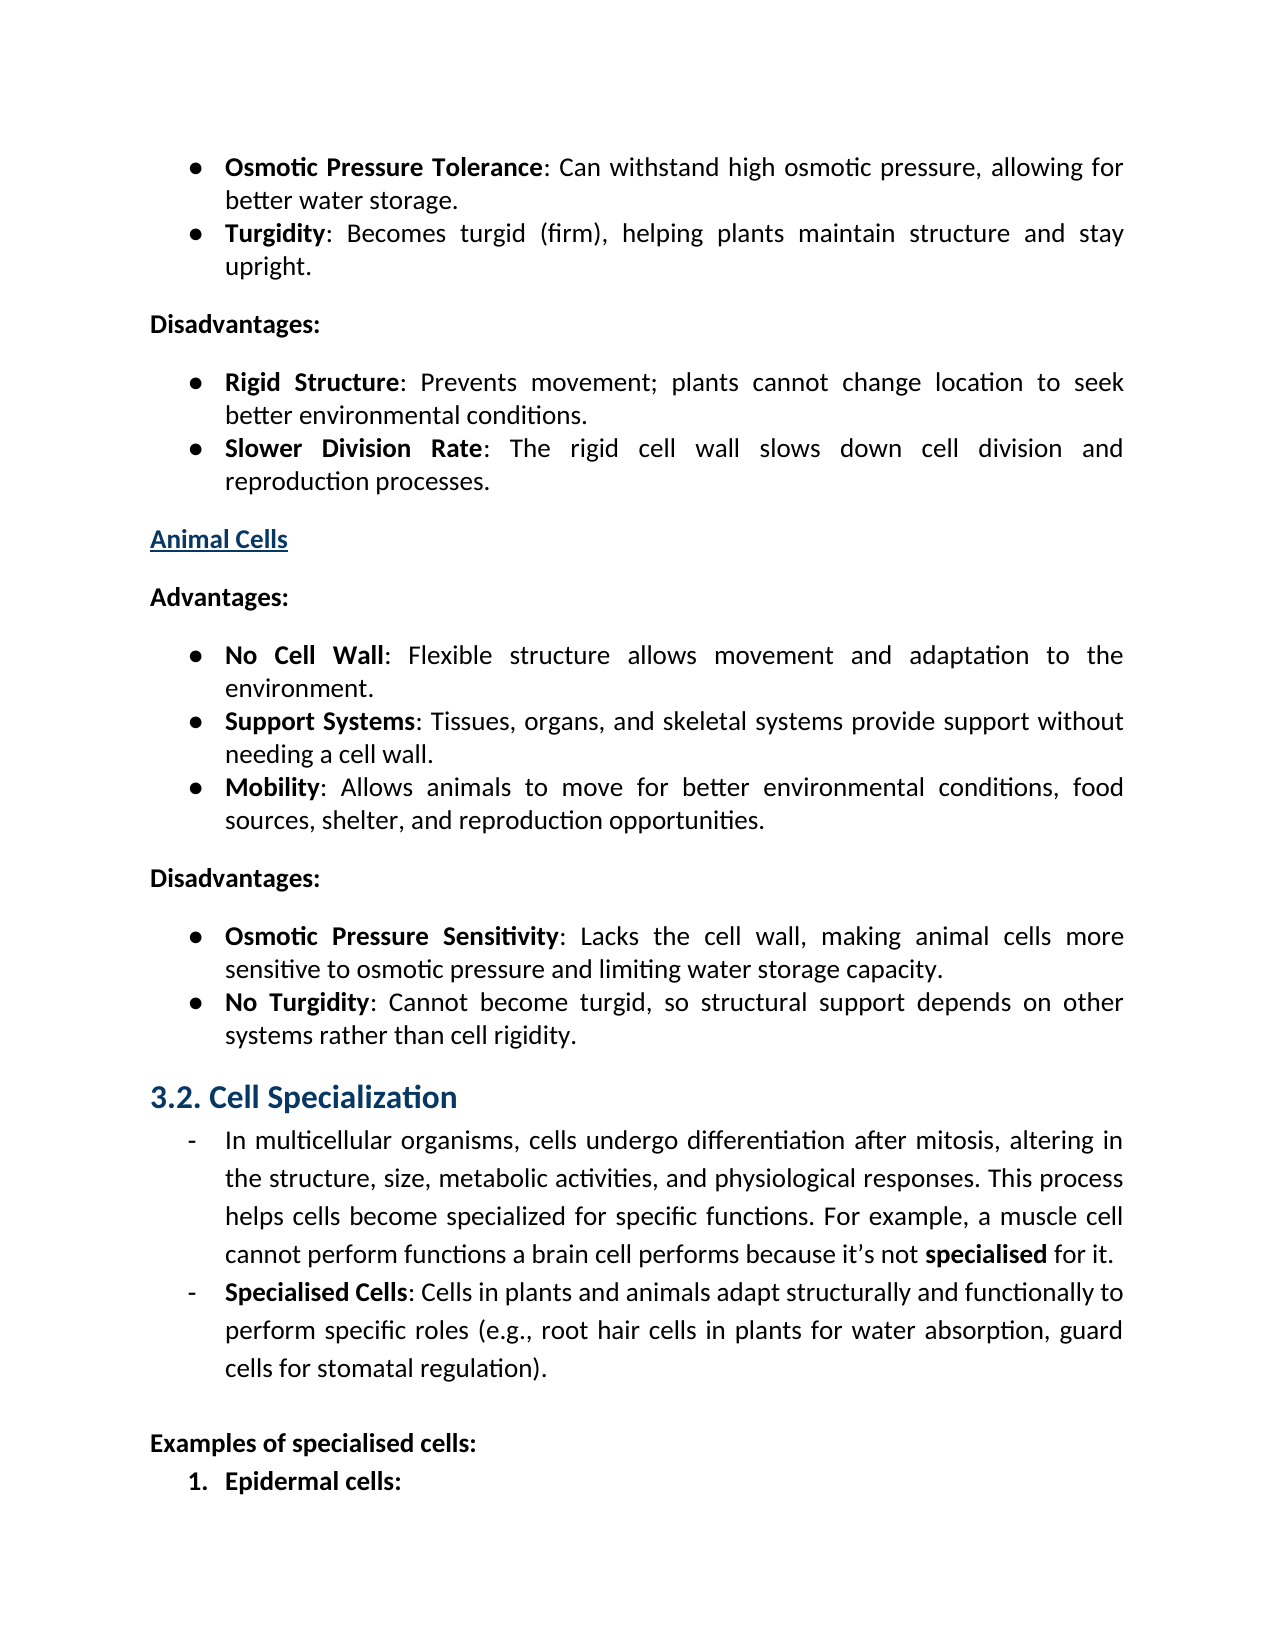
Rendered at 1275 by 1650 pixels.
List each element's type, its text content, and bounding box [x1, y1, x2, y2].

list No Turgidity: Cannot become turgid, so structural support depends on other systems rather than cell rigidity. [187, 985, 1125, 1051]
text 3.2. Cell Specialization [150, 1076, 1125, 1117]
list Specialised Cells: Cells in plants and animals adapt structurally and functionally to perform specific roles (e.g., root hair cells in plants for water absorption, guard cells for stomatal regulation). [187, 1275, 1125, 1384]
list Rigid Structure: Prevents movement; plants cannot change location to seek better environmental conditions. [187, 365, 1125, 431]
text Advantages: [150, 580, 1125, 613]
list Slower Division Rate: The rigid cell wall slows down cell division and reproduction processes. [187, 431, 1125, 497]
subtitle Animal Cells [150, 522, 1125, 555]
list In multicellular organisms, cells undergo differentiation after mitosis, altering in the structure, size, metabolic activities, and physiological responses. This process helps cells become specialized for specific functions. For example, a muscle cell cannot perform functions a brain cell performs because it’s not specialised for it. [187, 1123, 1125, 1270]
list Turgidity: Becomes turgid (firm), helping plants maintain structure and stay upright. [187, 216, 1125, 282]
text Disadvantages: [150, 307, 1125, 340]
list Mobility: Allows animals to move for better environmental conditions, food sources, shelter, and reproduction opportunities. [187, 770, 1125, 836]
list No Cell Wall: Flexible structure allows movement and adaptation to the environment. [187, 638, 1125, 704]
text Disadvantages: [150, 861, 1125, 894]
list Osmotic Pressure Tolerance: Can withstand high osmotic pressure, allowing for better water storage. [187, 150, 1125, 216]
list Osmotic Pressure Sensitivity: Lacks the cell wall, making animal cells more sensitive to osmotic pressure and limiting water storage capacity. [187, 919, 1125, 985]
list Support Systems: Tissues, organs, and skeletal systems provide support without needing a cell wall. [187, 704, 1125, 770]
list Epidermal cells: [187, 1464, 1125, 1497]
text Examples of specialised cells: [150, 1427, 1125, 1459]
